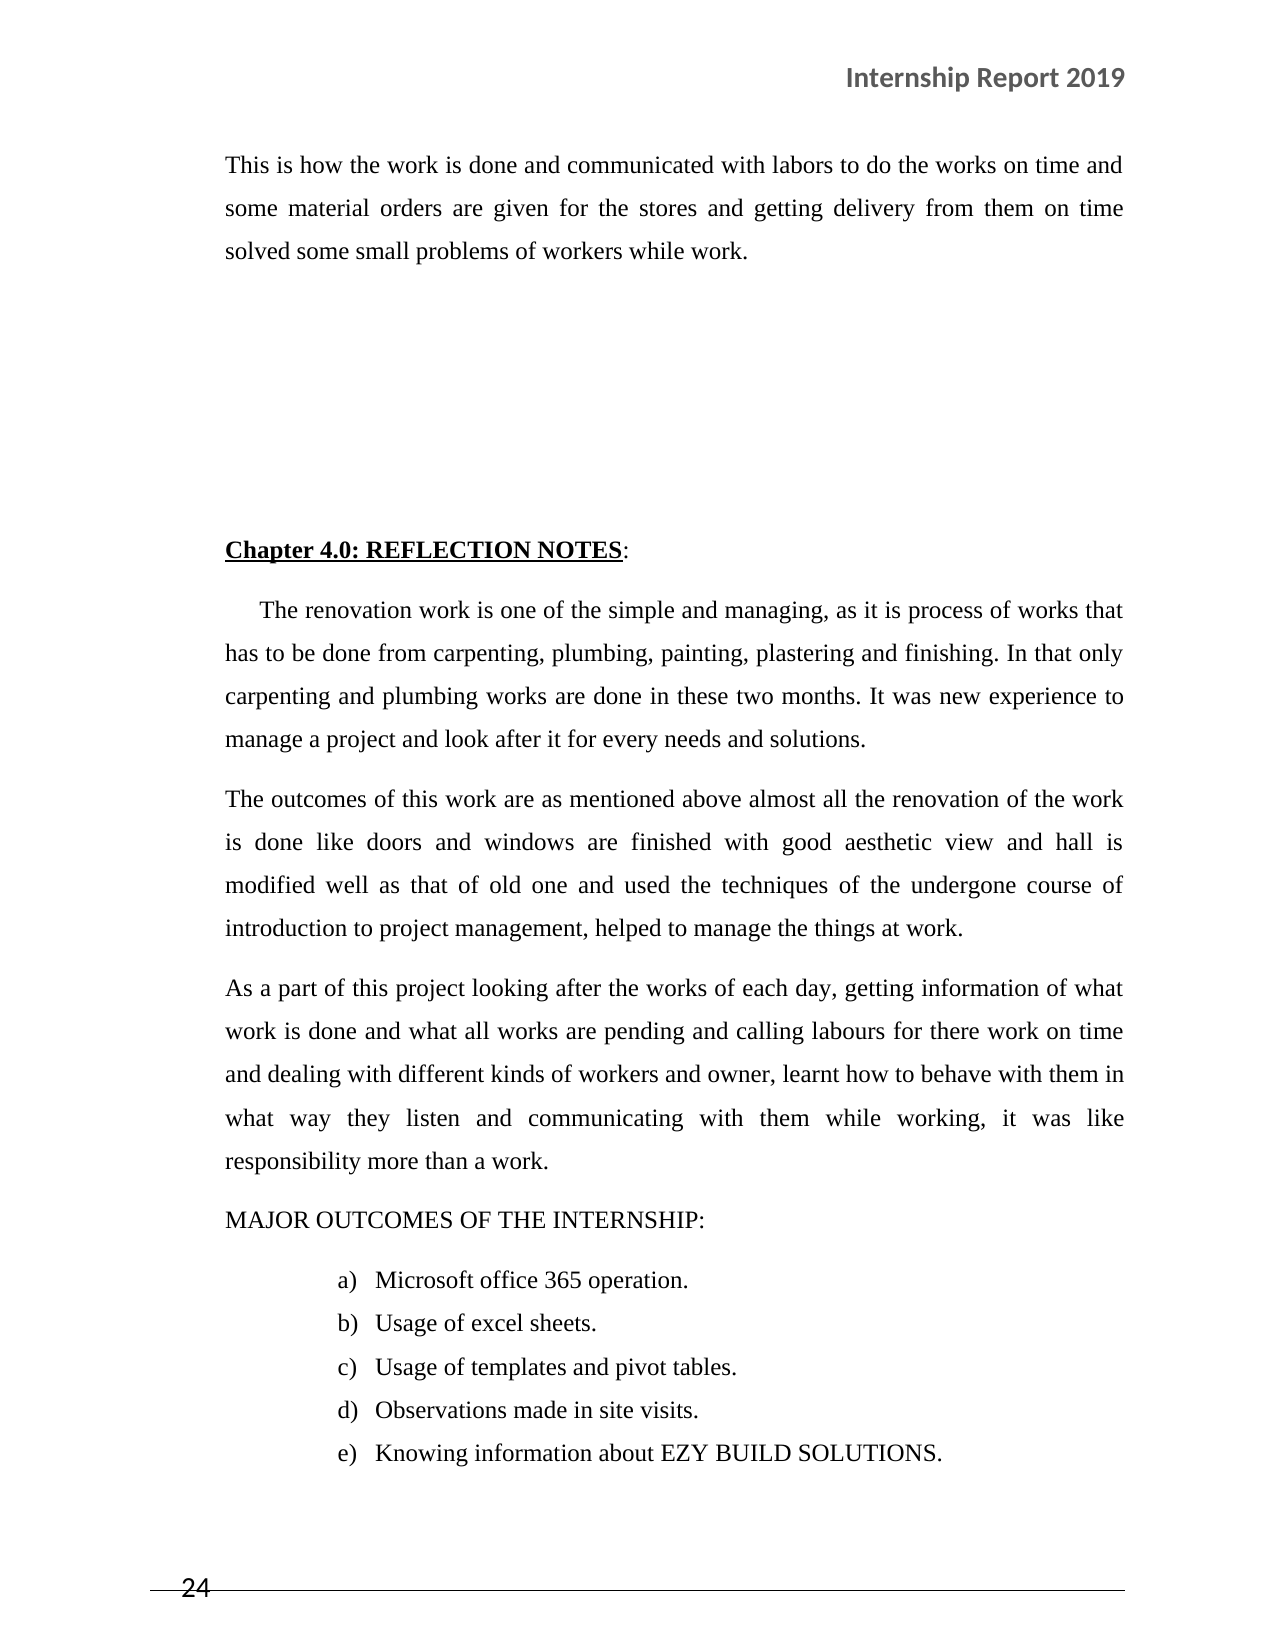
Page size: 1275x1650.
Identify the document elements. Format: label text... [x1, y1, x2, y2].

list Knowing information about EZY BUILD SOLUTIONS. [337, 1438, 1125, 1467]
text MAJOR OUTCOMES OF THE INTERNSHIP: [225, 1206, 1125, 1234]
text Chapter 4.0: REFLECTION NOTES: [225, 535, 1125, 564]
list Microsoft office 365 operation. [337, 1265, 1125, 1294]
list Observations made in site visits. [337, 1395, 1125, 1423]
list Usage of templates and pivot tables. [337, 1352, 1125, 1380]
text As a part of this project looking after the works of each day, getting information of what work is done and what all works are pending and calling labours for there work on time and dealing with different kinds of workers and owner, learnt how to behave with them in what way they listen and communicating with them while working, it was like responsibility more than a work. [225, 973, 1125, 1174]
list Usage of excel sheets. [337, 1308, 1125, 1337]
text The renovation work is one of the simple and managing, as it is process of works that has to be done from carpenting, plumbing, painting, plastering and finishing. In that only carpenting and plumbing works are done in these two months. It was new experience to manage a project and look after it for every needs and solutions. [225, 595, 1125, 753]
text This is how the work is done and communicated with labors to do the works on time and some material orders are given for the stores and getting delivery from them on time solved some small problems of workers while work. [225, 150, 1125, 265]
text The outcomes of this work are as mentioned above almost all the renovation of the work is done like doors and windows are finished with good aesthetic view and hall is modified well as that of old one and used the techniques of the undergone course of introduction to project management, helped to manage the things at work. [225, 784, 1125, 942]
